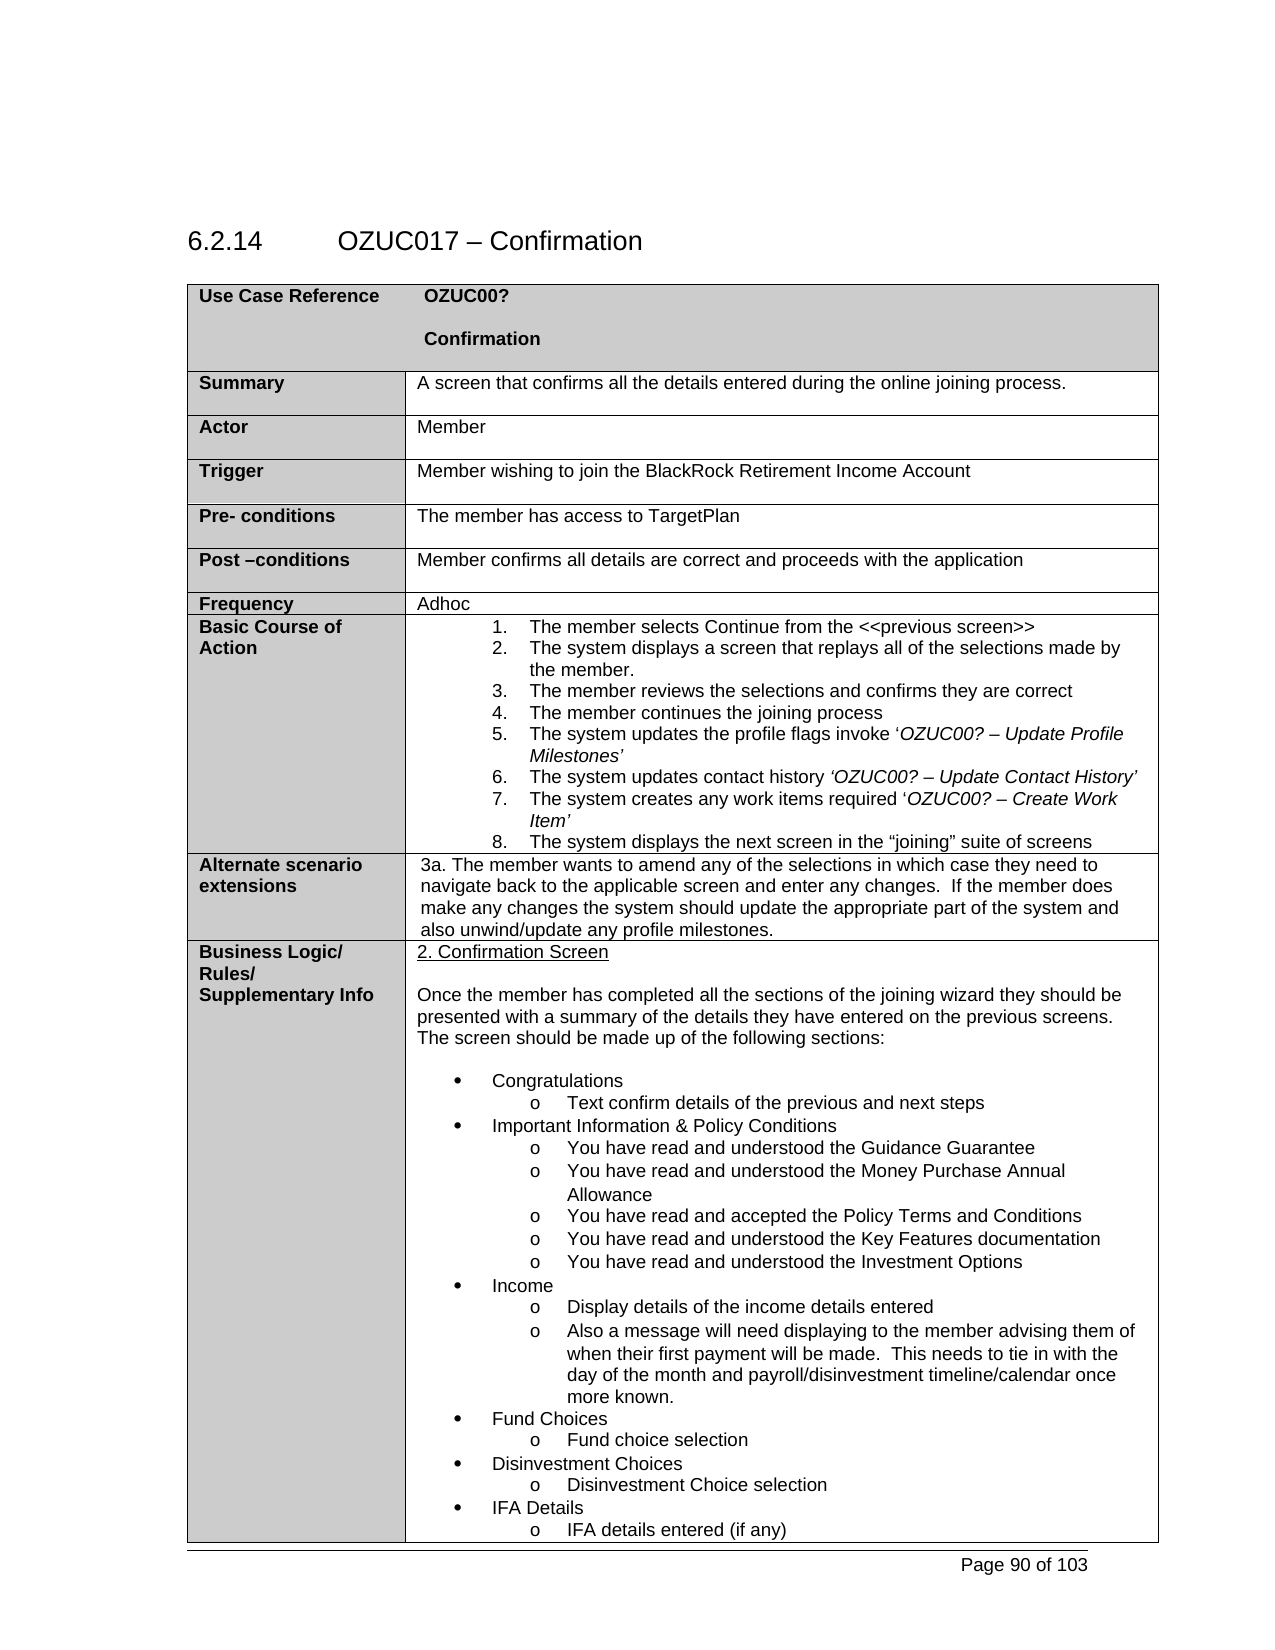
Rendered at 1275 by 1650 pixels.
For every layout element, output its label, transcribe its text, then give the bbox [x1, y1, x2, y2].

table_cell Trigger [188, 460, 405, 503]
table_cell Adhoc [406, 593, 1158, 614]
table_cell Member wishing to join the BlackRock Retirement Income Account [406, 460, 1158, 503]
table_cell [406, 941, 1158, 1542]
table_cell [188, 941, 405, 1542]
subtitle OZUC017 – Confirmation [187, 224, 1088, 256]
table_cell Actor [188, 416, 405, 459]
table_cell Frequency [188, 593, 405, 614]
table_cell Summary [188, 372, 405, 415]
table_cell 3a. The member wants to amend any of the selections in which case they need to navigate back to the applicable screen and enter any changes. If the member does make any changes the system should update the appropriate part of the system and also unwind/update any profile milestones. [406, 854, 1158, 940]
table_cell Post –conditions [188, 549, 405, 592]
table_cell Member [406, 416, 1158, 459]
table_cell Basic Course of Action [188, 615, 405, 853]
table_cell Member confirms all details are correct and proceeds with the application [406, 549, 1158, 592]
table_cell The member selects Continue from the <<previous screen>> The system displays a screen that replays all of the selections made by the member. The member reviews the selections and confirms they are correct The member continues the joining process The system updates the profile flags invoke ‘OZUC00? – Update Profile Milestones’ The system updates contact history ‘OZUC00? – Update Contact History’ The system creates any work items required ‘OZUC00? – Create Work Item’ The system displays the next screen in the “joining” suite of screens [406, 615, 1158, 853]
table_header Use Case Reference OZUC00? Confirmation [188, 285, 1158, 371]
table_cell The member has access to TargetPlan [406, 505, 1158, 548]
table_cell A screen that confirms all the details entered during the online joining process. [406, 372, 1158, 415]
table_cell Pre- conditions [188, 505, 405, 548]
table_cell Alternate scenario extensions [188, 854, 405, 940]
